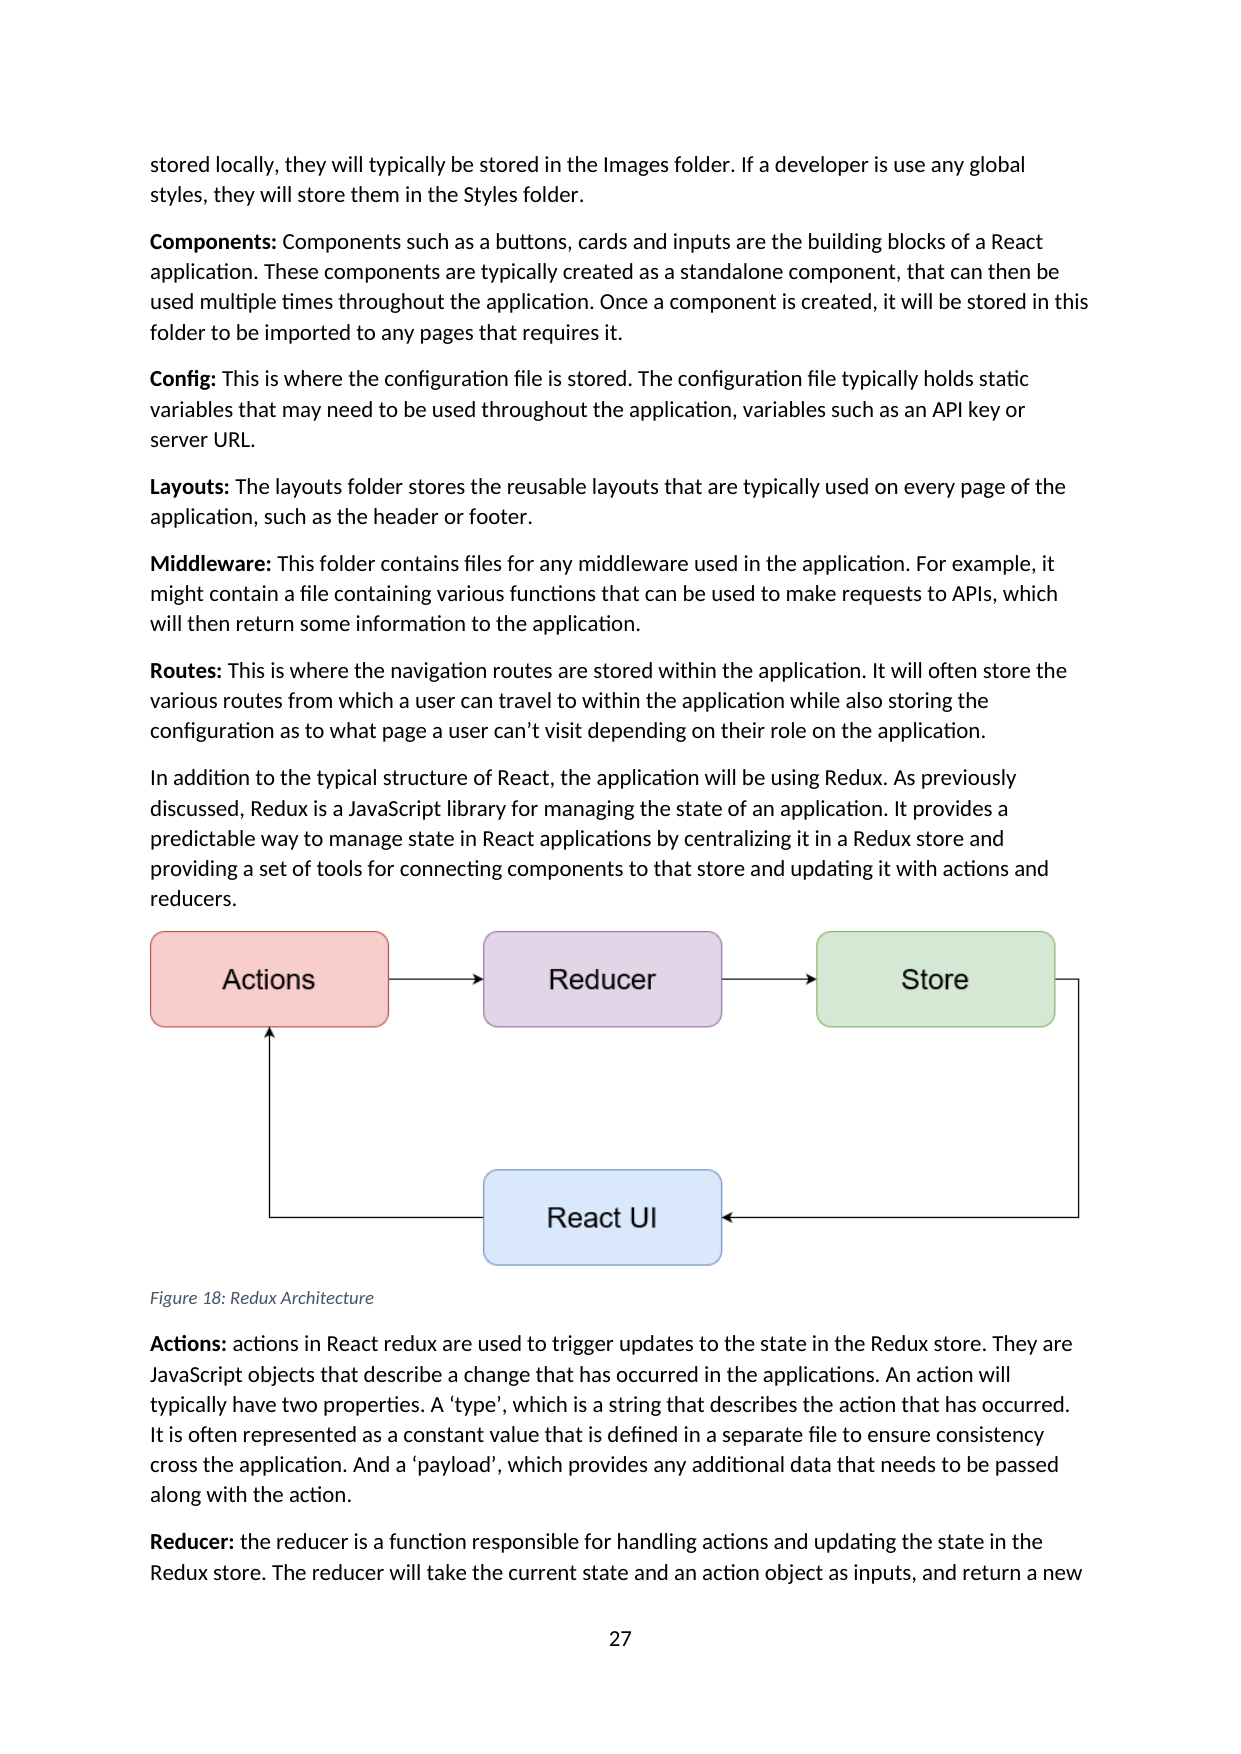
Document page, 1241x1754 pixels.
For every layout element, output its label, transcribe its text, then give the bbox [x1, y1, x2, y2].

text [150, 1527, 1090, 1586]
text Components: Components such as a buttons, cards and inputs are the building blocks of a React application. These components are typically created as a standalone component, that can then be used multiple times throughout the application. Once a component is created, it will be stored in this folder to be imported to any pages that requires it. [150, 227, 1090, 346]
text In addition to the typical structure of React, the application will be using Redux. As previously discussed, Redux is a JavaScript library for managing the state of an application. It provides a predictable way to manage state in React applications by centralizing it in a Redux store and providing a set of tools for connecting components to that store and updating it with actions and reducers. [150, 763, 1090, 912]
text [150, 150, 1090, 208]
text Layouts: The layouts folder stores the reusable layouts that are typically used on every page of the application, such as the header or footer. [150, 472, 1090, 530]
text Middleware: This folder contains files for any middleware used in the application. For example, it might contain a file containing various functions that can be used to make requests to APIs, which will then return some information to the application. [150, 549, 1090, 637]
text Actions: actions in React redux are used to trigger updates to the state in the Redux store. They are JavaScript objects that describe a change that has occurred in the applications. An action will typically have two properties. A ‘type’, which is a string that describes the action that has occurred. It is often represented as a constant value that is defined in a separate file to ensure consistency cross the application. And a ‘payload’, which provides any additional data that needs to be passed along with the action. [150, 1329, 1090, 1509]
picture [150, 931, 1090, 1267]
text Routes: This is where the navigation routes are stored within the application. It will often store the various routes from which a user can travel to within the application while also storing the configuration as to what page a user can’t visit depending on their role on the application. [150, 656, 1090, 745]
text Config: This is where the configuration file is stored. The configuration file typically holds static variables that may need to be used throughout the application, variables such as an API key or server URL. [150, 364, 1090, 453]
